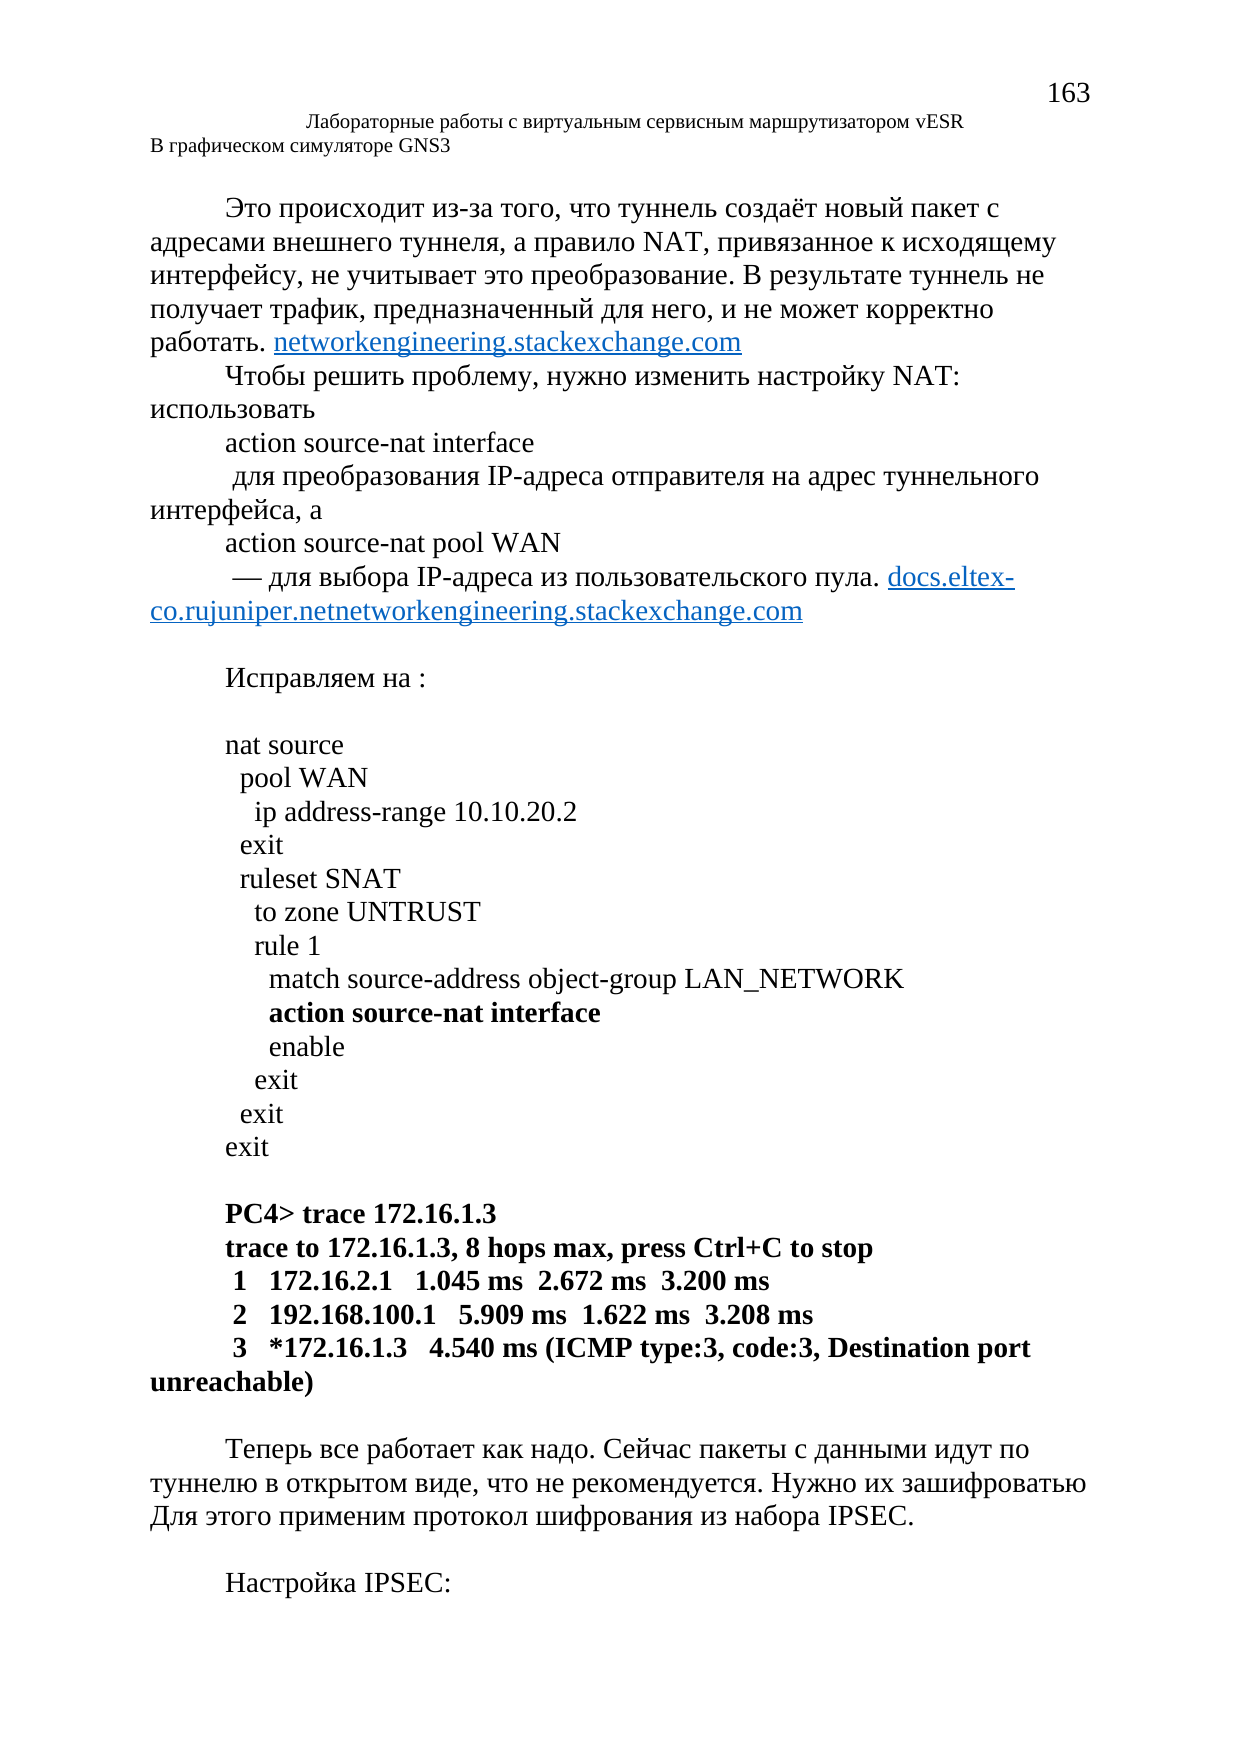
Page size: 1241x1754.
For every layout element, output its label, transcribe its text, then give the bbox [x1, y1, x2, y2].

text exit [150, 1062, 1090, 1096]
text pool WAN [150, 760, 1090, 794]
text ruleset SNAT [150, 861, 1090, 894]
text rule 1 [150, 928, 1090, 962]
text Теперь все работает как надо. Сейчас пакеты с данными идут по туннелю в открытом виде, что не рекомендуется. Нужно их зашифроватью Для этого применим протокол шифрования из набора IPSEC. [150, 1431, 1090, 1532]
text action source-nat pool WAN [150, 526, 1090, 559]
text PC4> trace 172.16.1.3 [150, 1196, 1090, 1230]
text 3 *172.16.1.3 4.540 ms (ICMP type:3, code:3, Destination port unreachable) [150, 1331, 1090, 1398]
text — для выбора IP-адреса из пользовательского пула. docs.eltex-co.rujuniper.netnetworkengineering.stackexchange.com [150, 559, 1090, 626]
text exit [150, 827, 1090, 861]
text ip address-range 10.10.20.2 [150, 794, 1090, 827]
text для преобразования IP-адреса отправителя на адрес туннельного интерфейса, а [150, 458, 1090, 526]
text 1 172.16.2.1 1.045 ms 2.672 ms 3.200 ms [150, 1263, 1090, 1297]
text nat source [150, 727, 1090, 760]
text match source-address object-group LAN_NETWORK [150, 962, 1090, 995]
text enable [150, 1029, 1090, 1062]
text exit [150, 1129, 1090, 1163]
text Чтобы решить проблему, нужно изменить настройку NAT: использовать [150, 358, 1090, 425]
text Настройка IPSEC: [150, 1565, 1090, 1599]
text action source-nat interface [150, 425, 1090, 458]
text exit [150, 1096, 1090, 1129]
text Исправляем на : [150, 660, 1090, 693]
text 2 192.168.100.1 5.909 ms 1.622 ms 3.208 ms [150, 1297, 1090, 1331]
text to zone UNTRUST [150, 894, 1090, 928]
text trace to 172.16.1.3, 8 hops max, press Ctrl+C to stop [150, 1230, 1090, 1263]
text Это происходит из-за того, что туннель создаёт новый пакет с адресами внешнего туннеля, а правило NAT, привязанное к исходящему интерфейсу, не учитывает это преобразование. В результате туннель не получает трафик, предназначенный для него, и не может корректно работать. networkengineering.stackexchange.com [150, 190, 1090, 358]
text action source-nat interface [150, 995, 1090, 1029]
